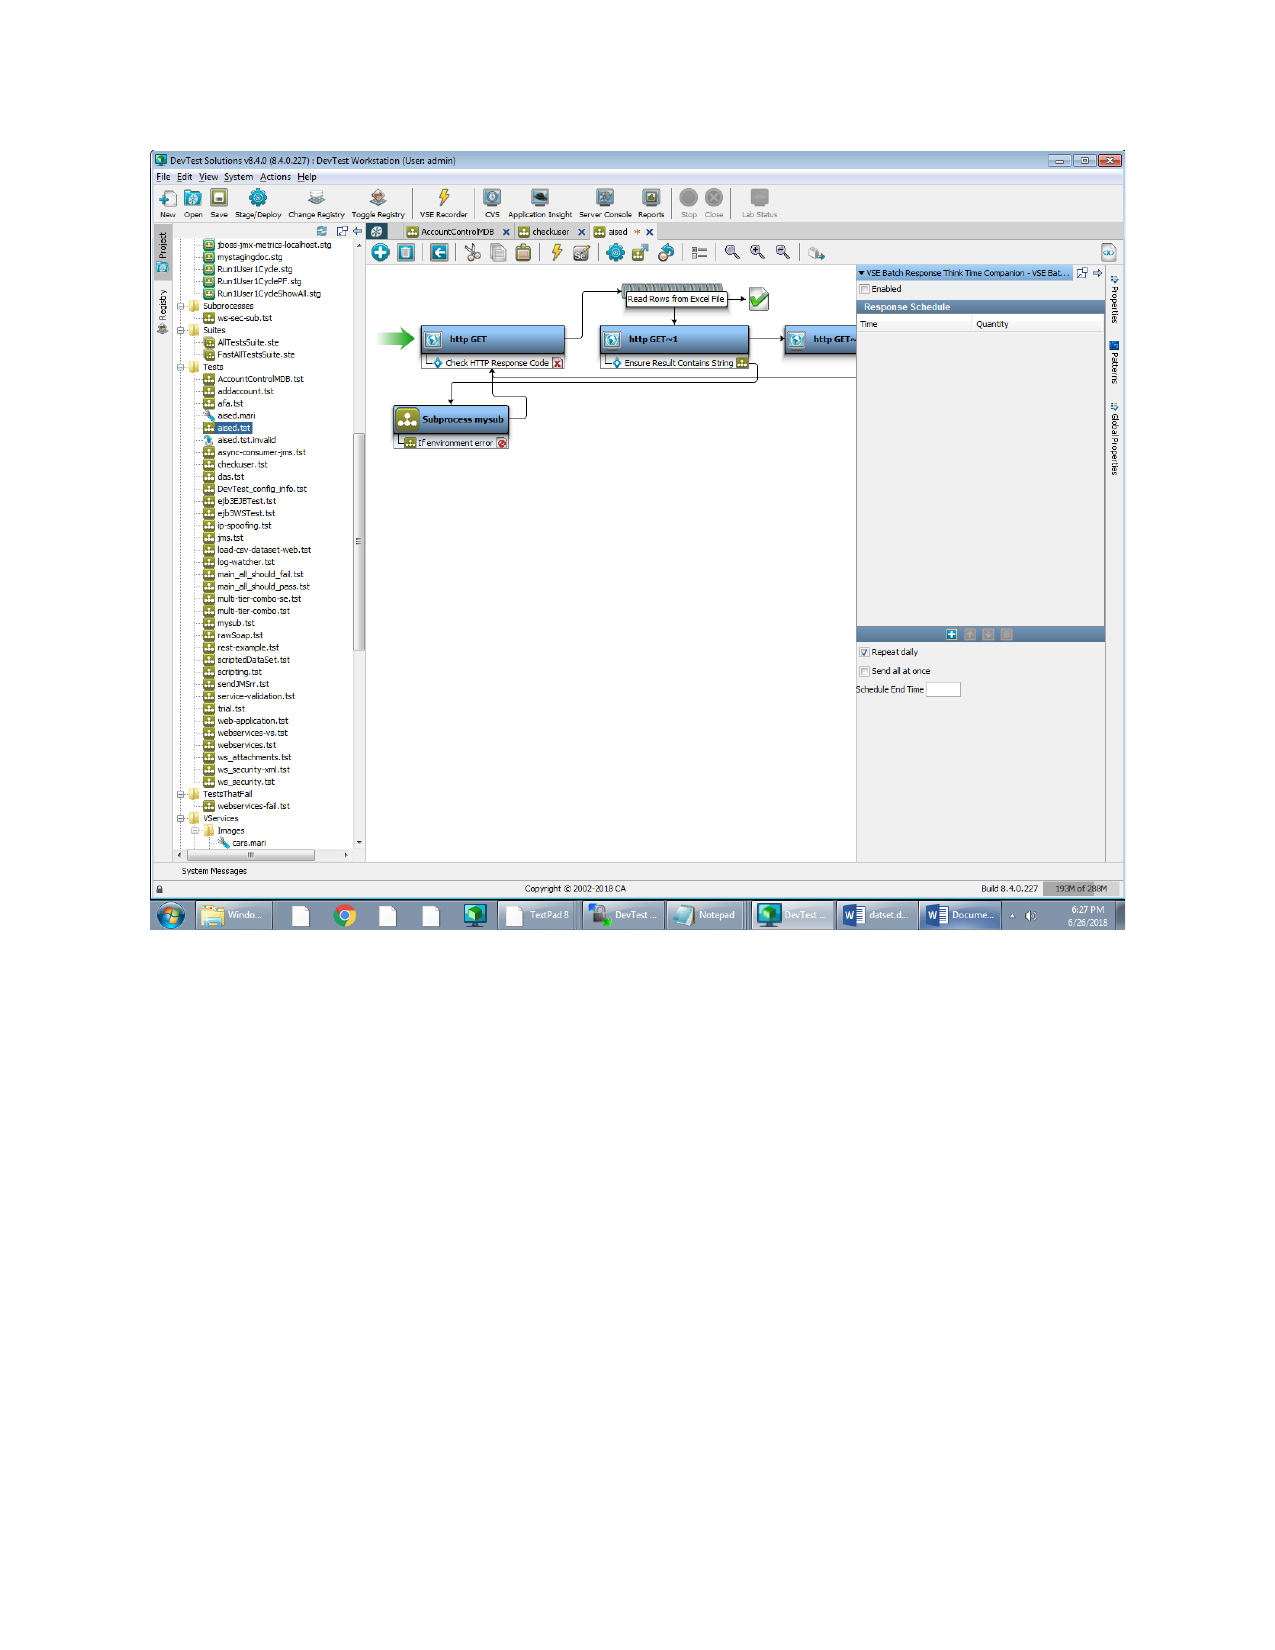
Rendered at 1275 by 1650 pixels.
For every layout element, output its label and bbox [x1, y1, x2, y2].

picture [150, 150, 1125, 930]
